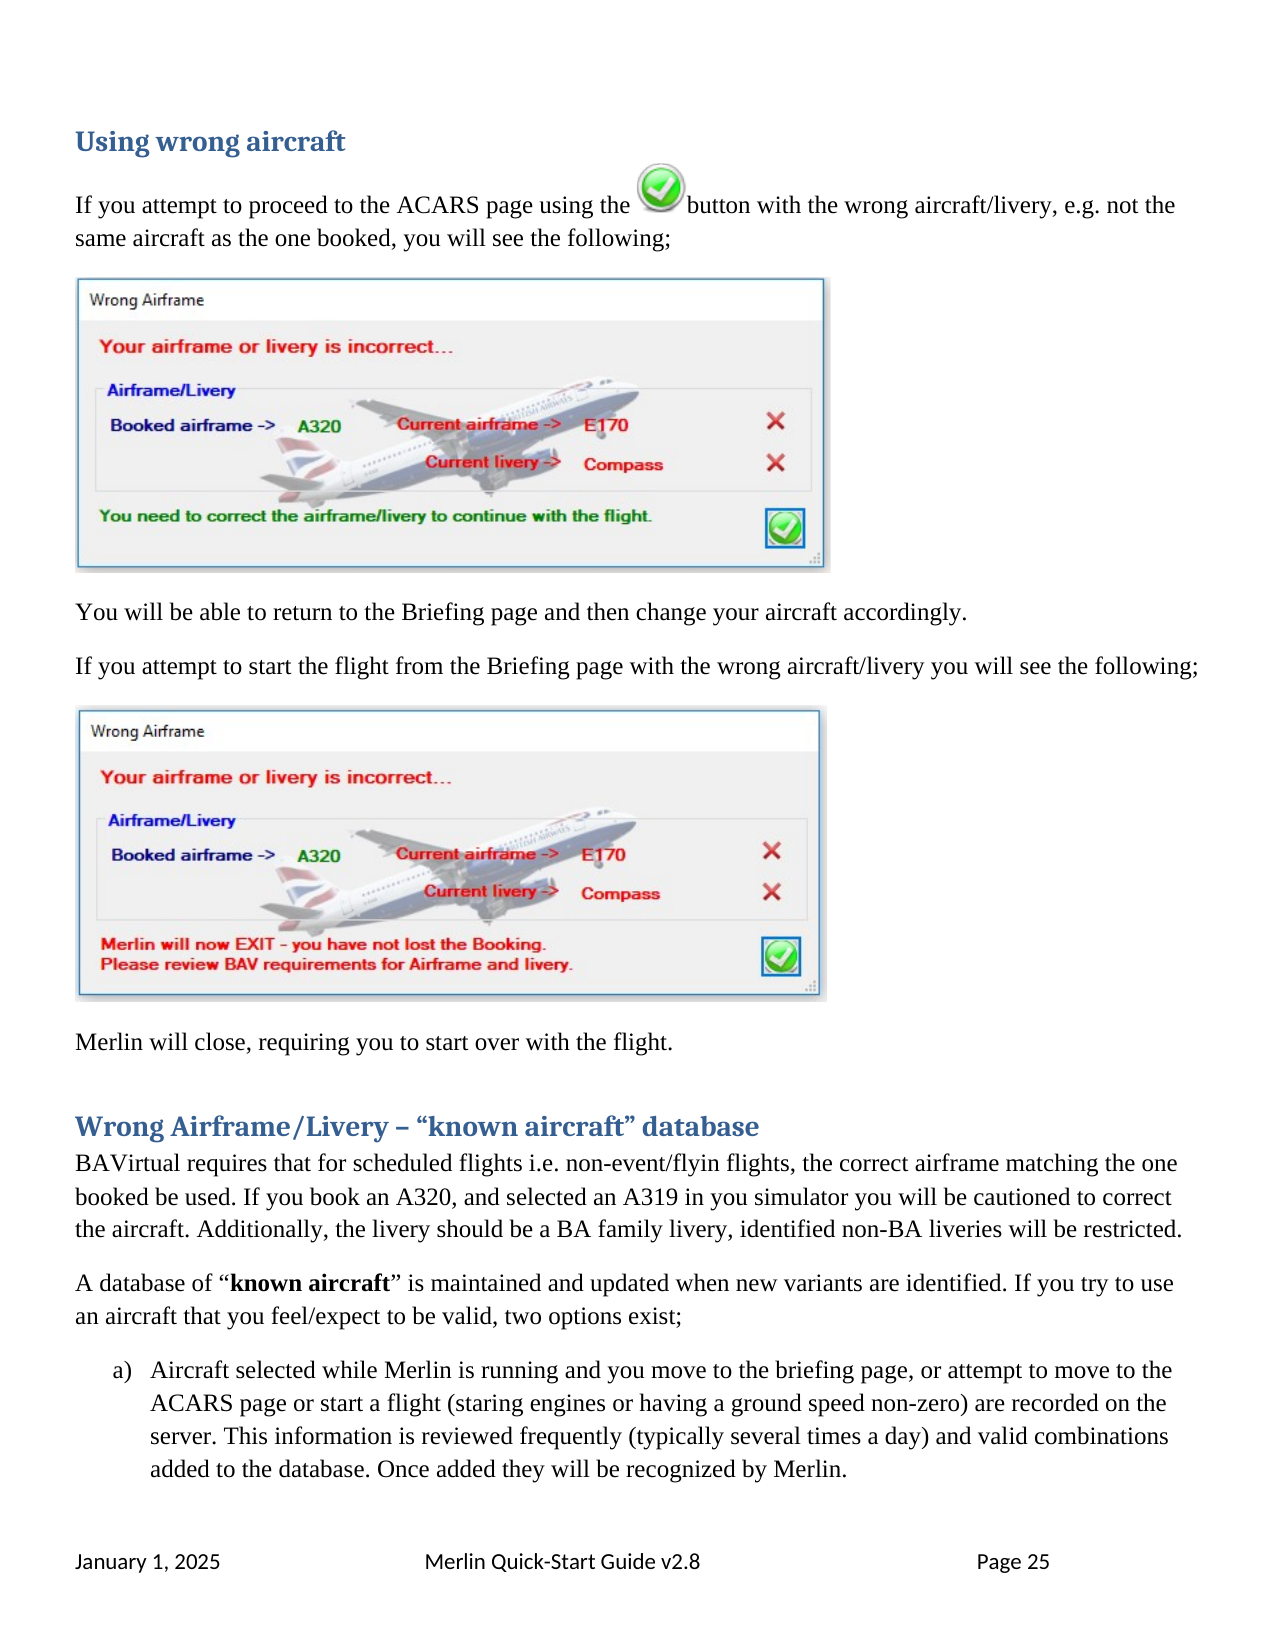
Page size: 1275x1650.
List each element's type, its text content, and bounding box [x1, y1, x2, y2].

text Merlin will close, requiring you to start over with the flight. [75, 1027, 1200, 1056]
text A database of “known aircraft” is maintained and updated when new variants are identified. If you try to use an aircraft that you feel/expect to be valid, two options exist; [75, 1268, 1200, 1330]
subtitle Wrong Airframe/Livery – “known aircraft” database [75, 1110, 1200, 1143]
subtitle Using wrong aircraft [75, 125, 1200, 158]
text If you attempt to start the flight from the Briefing page with the wrong aircraft/livery you will see the following; [75, 651, 1200, 680]
text BAVirtual requires that for scheduled flights i.e. non-event/flyin flights, the correct airframe matching the one booked be used. If you book an A320, and selected an A319 in you simulator you will be cautioned to correct the aircraft. Additionally, the livery should be a BA family livery, identified non-BA liveries will be restricted. [75, 1148, 1200, 1243]
list Aircraft selected while Merlin is running and you move to the briefing page, or attempt to move to the ACARS page or start a flight (staring engines or having a ground speed non-zero) are recorded on the server. This information is reviewed frequently (typically several times a day) and valid combinations added to the database. Once added they will be recognized by Merlin. [112, 1355, 1200, 1483]
picture [75, 277, 831, 573]
text You will be able to return to the Briefing page and then change your aircraft accordingly. [75, 597, 1200, 626]
picture [75, 705, 828, 1002]
text If you attempt to proceed to the ACARS page using the button with the wrong aircraft/livery, e.g. not the same aircraft as the one booked, you will see the following; [75, 163, 1200, 252]
picture [636, 163, 687, 214]
